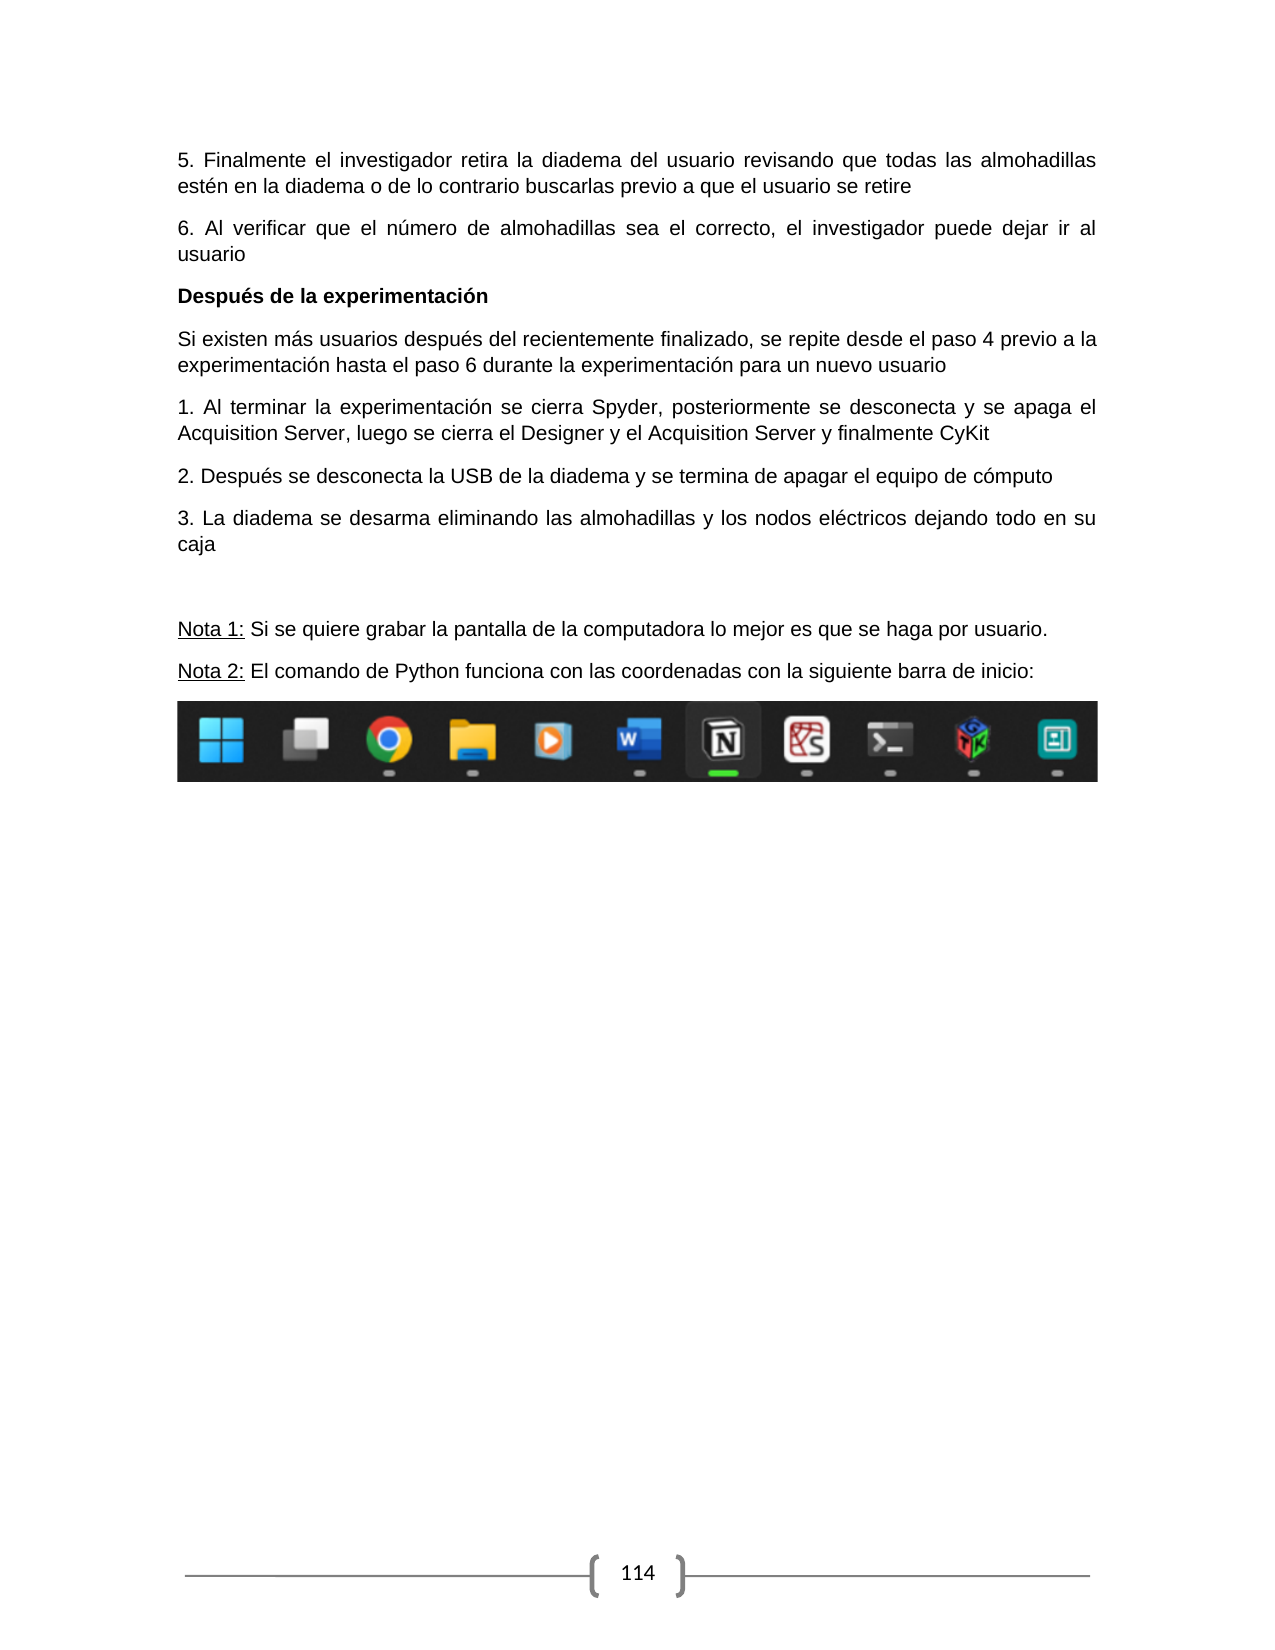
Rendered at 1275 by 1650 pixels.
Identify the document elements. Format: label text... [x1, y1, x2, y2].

text 5. Finalmente el investigador retira la diadema del usuario revisando que todas las almohadillas estén en la diadema o de lo contrario buscarlas previo a que el usuario se retire [177, 148, 1098, 197]
picture [177, 701, 1098, 782]
text Si existen más usuarios después del recientemente finalizado, se repite desde el paso 4 previo a la experimentación hasta el paso 6 durante la experimentación para un nuevo usuario [177, 327, 1098, 377]
text Después de la experimentación [177, 284, 1098, 308]
text 1. Al terminar la experimentación se cierra Spyder, posteriormente se desconecta y se apaga el Acquisition Server, luego se cierra el Designer y el Acquisition Server y finalmente CyKit [177, 395, 1098, 445]
text 3. La diadema se desarma eliminando las almohadillas y los nodos eléctricos dejando todo en su caja [177, 506, 1098, 556]
text Nota 1: Si se quiere grabar la pantalla de la computadora lo mejor es que se haga por usuario. [177, 617, 1098, 641]
text 2. Después se desconecta la USB de la diadema y se termina de apagar el equipo de cómputo [177, 463, 1098, 487]
text 6. Al verificar que el número de almohadillas sea el correcto, el investigador puede dejar ir al usuario [177, 216, 1098, 266]
text Nota 2: El comando de Python funciona con las coordenadas con la siguiente barra de inicio: [177, 659, 1098, 683]
